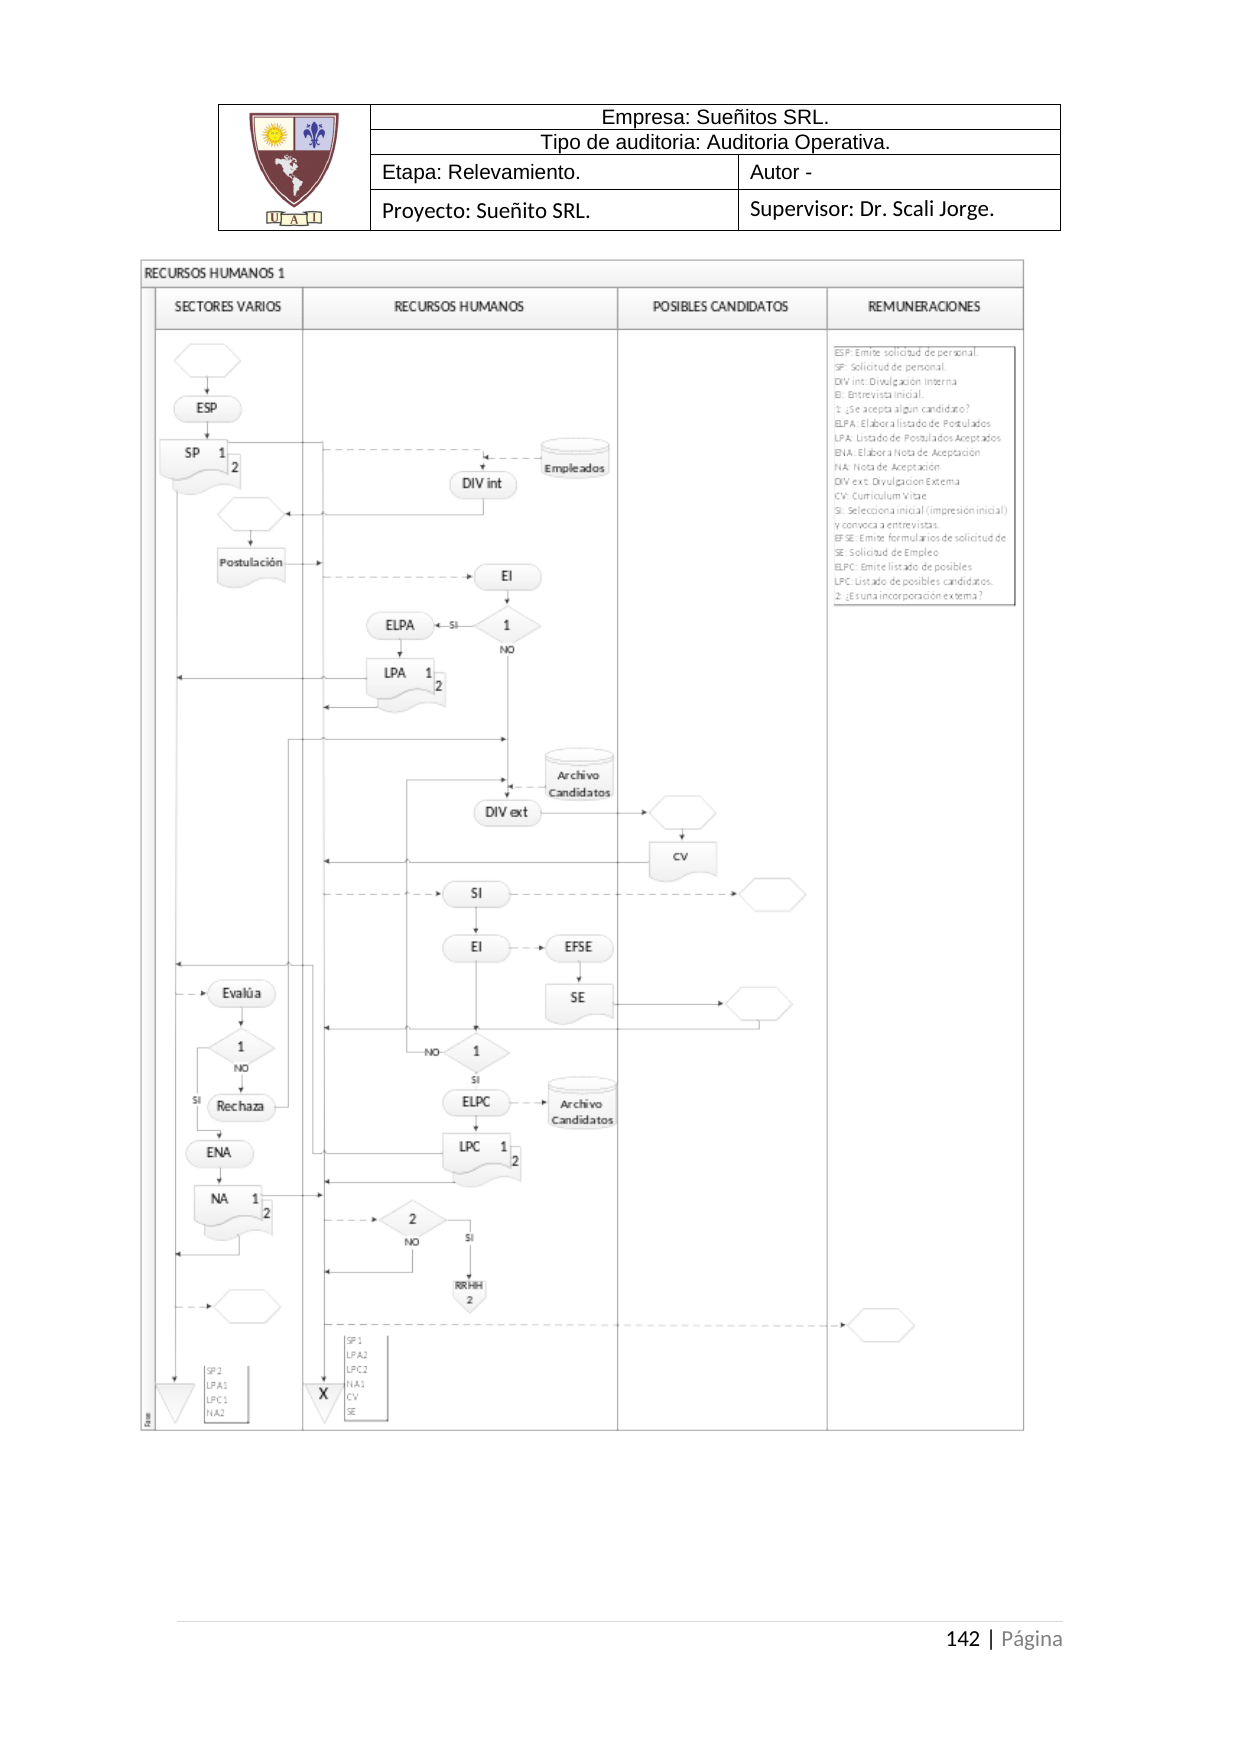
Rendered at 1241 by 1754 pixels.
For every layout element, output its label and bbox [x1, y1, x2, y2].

picture [229, 105, 360, 230]
